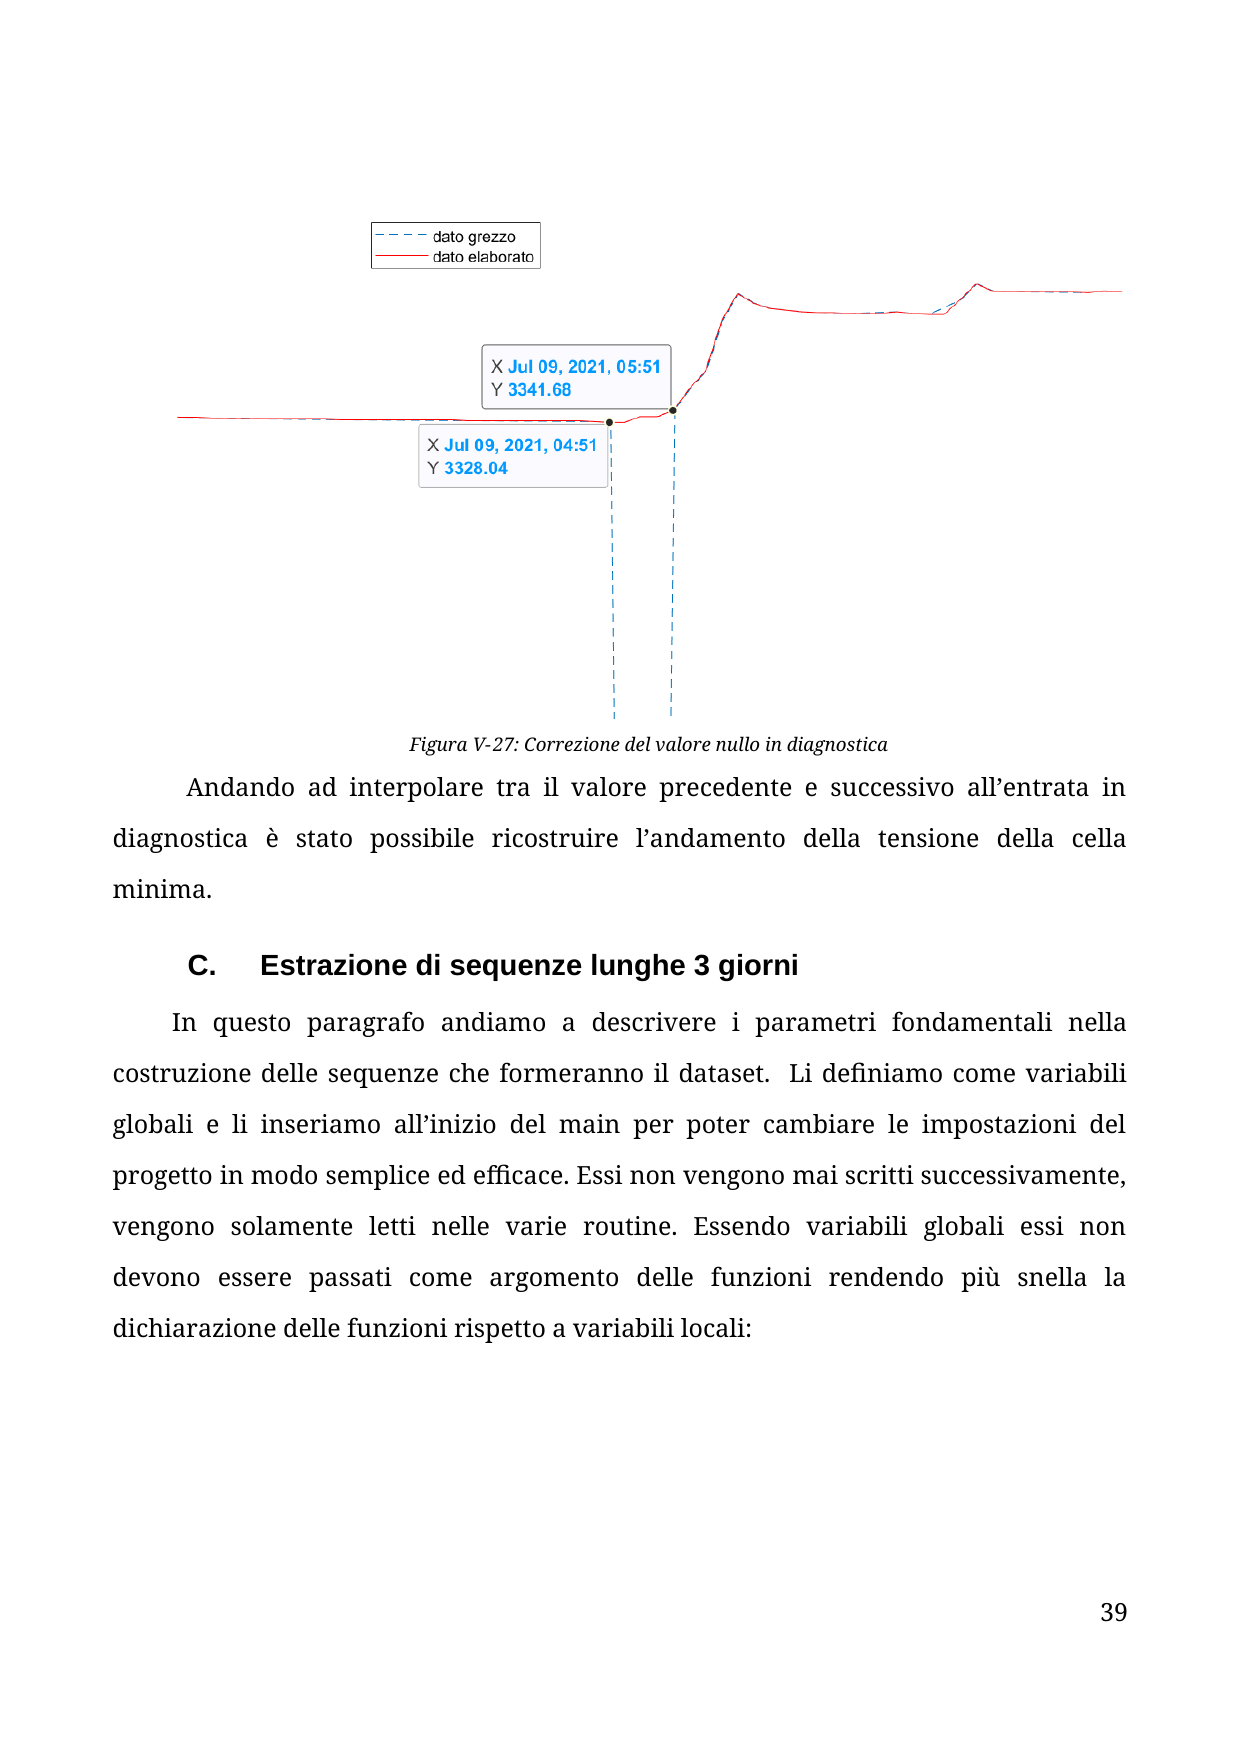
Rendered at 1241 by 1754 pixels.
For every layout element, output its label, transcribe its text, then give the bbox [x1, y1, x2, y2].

text Andando ad interpolare tra il valore precedente e successivo all’entrata in diagnostica è stato possibile ricostruire l’andamento della tensione della cella minima. [112, 770, 1128, 906]
subtitle Estrazione di sequenze lunghe 3 giorni [187, 948, 1128, 981]
text In questo paragrafo andiamo a descrivere i parametri fondamentali nella costruzione delle sequenze che formeranno il dataset. Li definiamo come variabili globali e li inseriamo all’inizio del main per poter cambiare le impostazioni del progetto in modo semplice ed efficace. Essi non vengono mai scritti successivamente, vengono solamente letti nelle varie routine. Essendo variabili globali essi non devono essere passati come argomento delle funzioni rendendo più snella la dichiarazione delle funzioni rispetto a variabili locali: [112, 1004, 1128, 1345]
picture [177, 150, 1123, 719]
